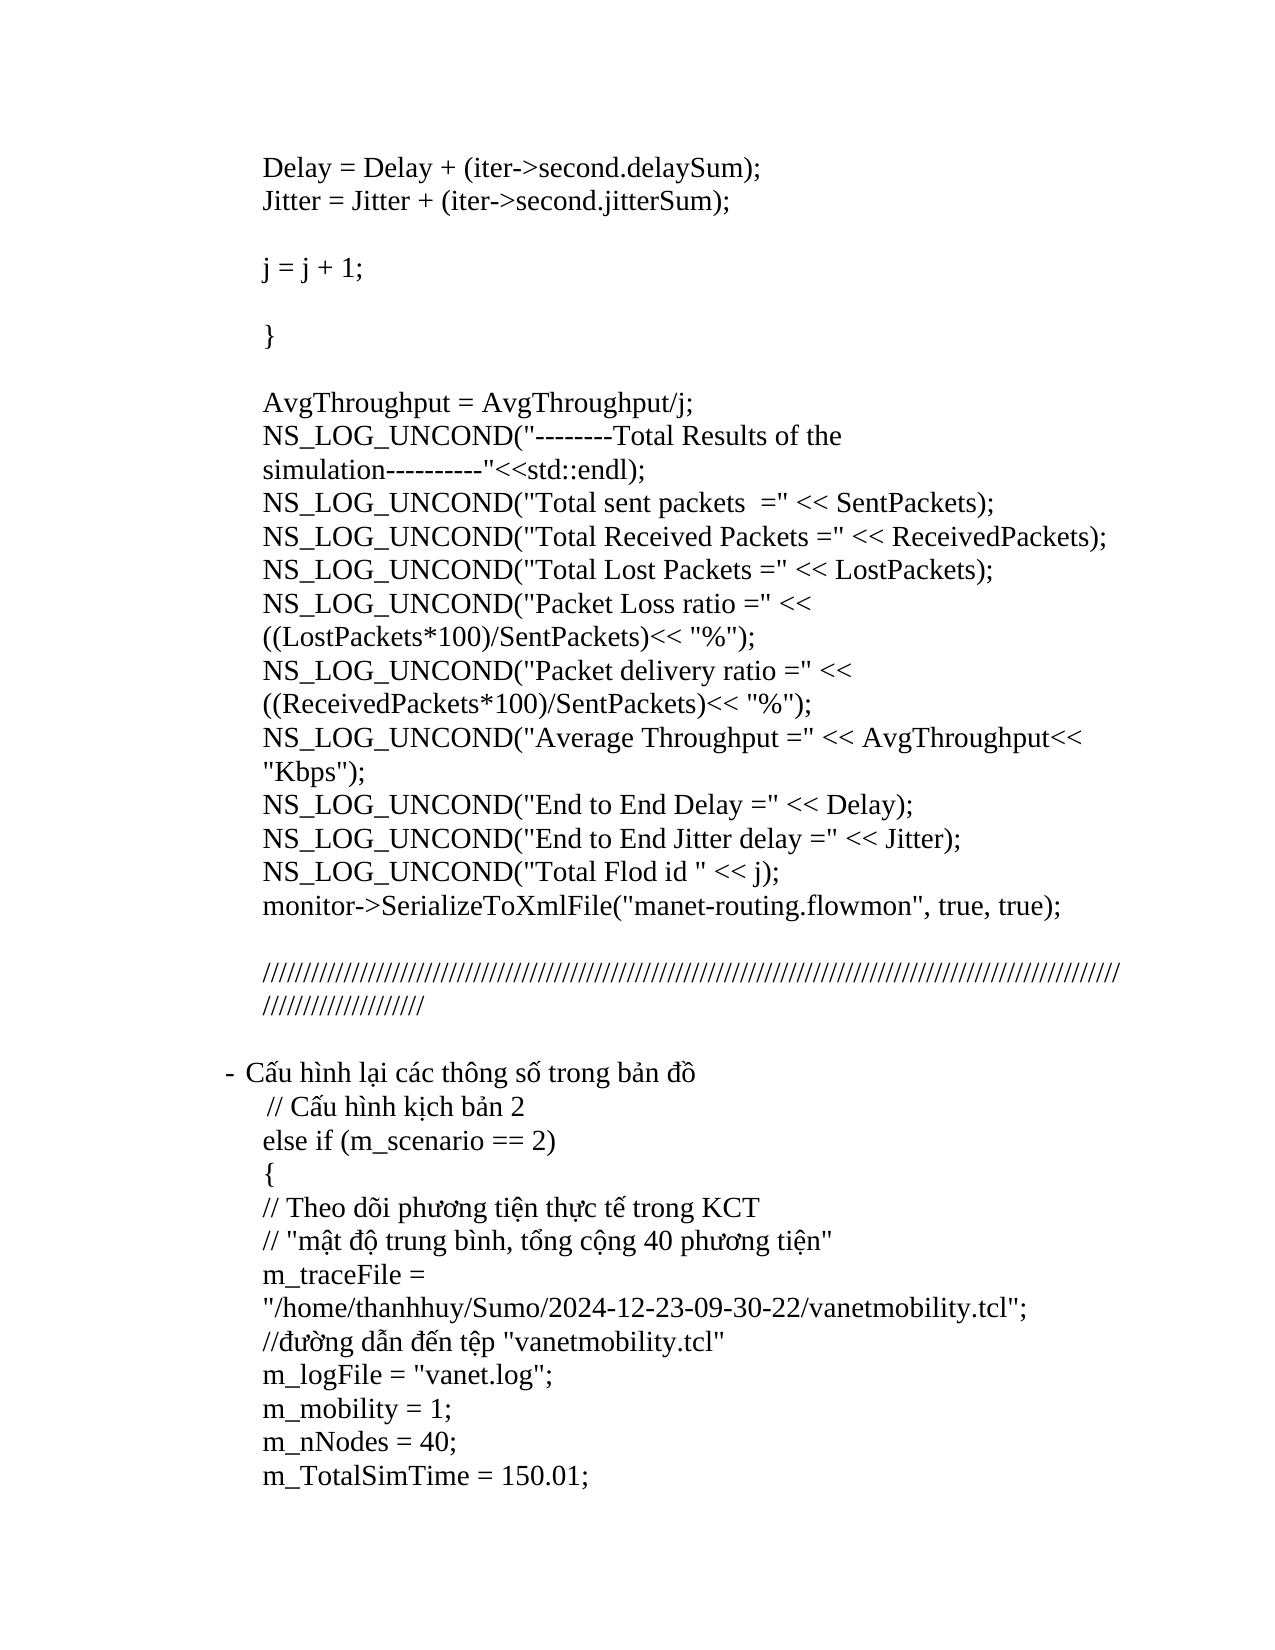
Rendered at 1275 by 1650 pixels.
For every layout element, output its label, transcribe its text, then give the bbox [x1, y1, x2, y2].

text { [262, 1156, 1125, 1190]
text Jitter = Jitter + (iter->second.jitterSum); [262, 183, 1125, 217]
text Delay = Delay + (iter->second.delaySum); [262, 150, 1125, 183]
text m_mobility = 1; [262, 1391, 1125, 1424]
text NS_LOG_UNCOND("Total Received Packets =" << ReceivedPackets); [262, 519, 1125, 552]
text m_logFile = "vanet.log"; [262, 1357, 1125, 1391]
text m_traceFile = "/home/thanhhuy/Sumo/2024-12-23-09-30-22/vanetmobility.tcl"; //đường dẫn đến tệp "vanetmobility.tcl" [262, 1257, 1125, 1357]
text NS_LOG_UNCOND("Average Throughput =" << AvgThroughput<< "Kbps"); [262, 720, 1125, 787]
text NS_LOG_UNCOND("End to End Jitter delay =" << Jitter); [262, 821, 1125, 854]
text AvgThroughput = AvgThroughput/j; [262, 385, 1125, 418]
list Cấu hình lại các thông số trong bản đồ [225, 1056, 1125, 1089]
text else if (m_scenario == 2) [262, 1123, 1125, 1156]
text NS_LOG_UNCOND("Packet Loss ratio =" << ((LostPackets*100)/SentPackets)<< "%"); [262, 586, 1125, 653]
text j = j + 1; [262, 251, 1125, 284]
text m_TotalSimTime = 150.01; [262, 1458, 1125, 1492]
text // Cấu hình kịch bản 2 [150, 1089, 1125, 1123]
text NS_LOG_UNCOND("Total Lost Packets =" << LostPackets); [262, 552, 1125, 586]
text monitor->SerializeToXmlFile("manet-routing.flowmon", true, true); [262, 888, 1125, 921]
text NS_LOG_UNCOND("Total sent packets =" << SentPackets); [262, 485, 1125, 519]
text // "mật độ trung bình, tổng cộng 40 phương tiện" [262, 1223, 1125, 1257]
text NS_LOG_UNCOND("End to End Delay =" << Delay); [262, 787, 1125, 821]
text m_nNodes = 40; [262, 1424, 1125, 1458]
text NS_LOG_UNCOND("Packet delivery ratio =" << ((ReceivedPackets*100)/SentPackets)<< "%"); [262, 653, 1125, 720]
text NS_LOG_UNCOND("Total Flod id " << j); [262, 854, 1125, 888]
text ////////////////////////////////////////////////////////////////////////////////////////////////////////////////////////////// [262, 955, 1125, 1022]
text // Theo dõi phương tiện thực tế trong KCT [262, 1190, 1125, 1223]
text } [262, 318, 1125, 351]
text NS_LOG_UNCOND("--------Total Results of the simulation----------"<<std::endl); [262, 418, 1125, 485]
